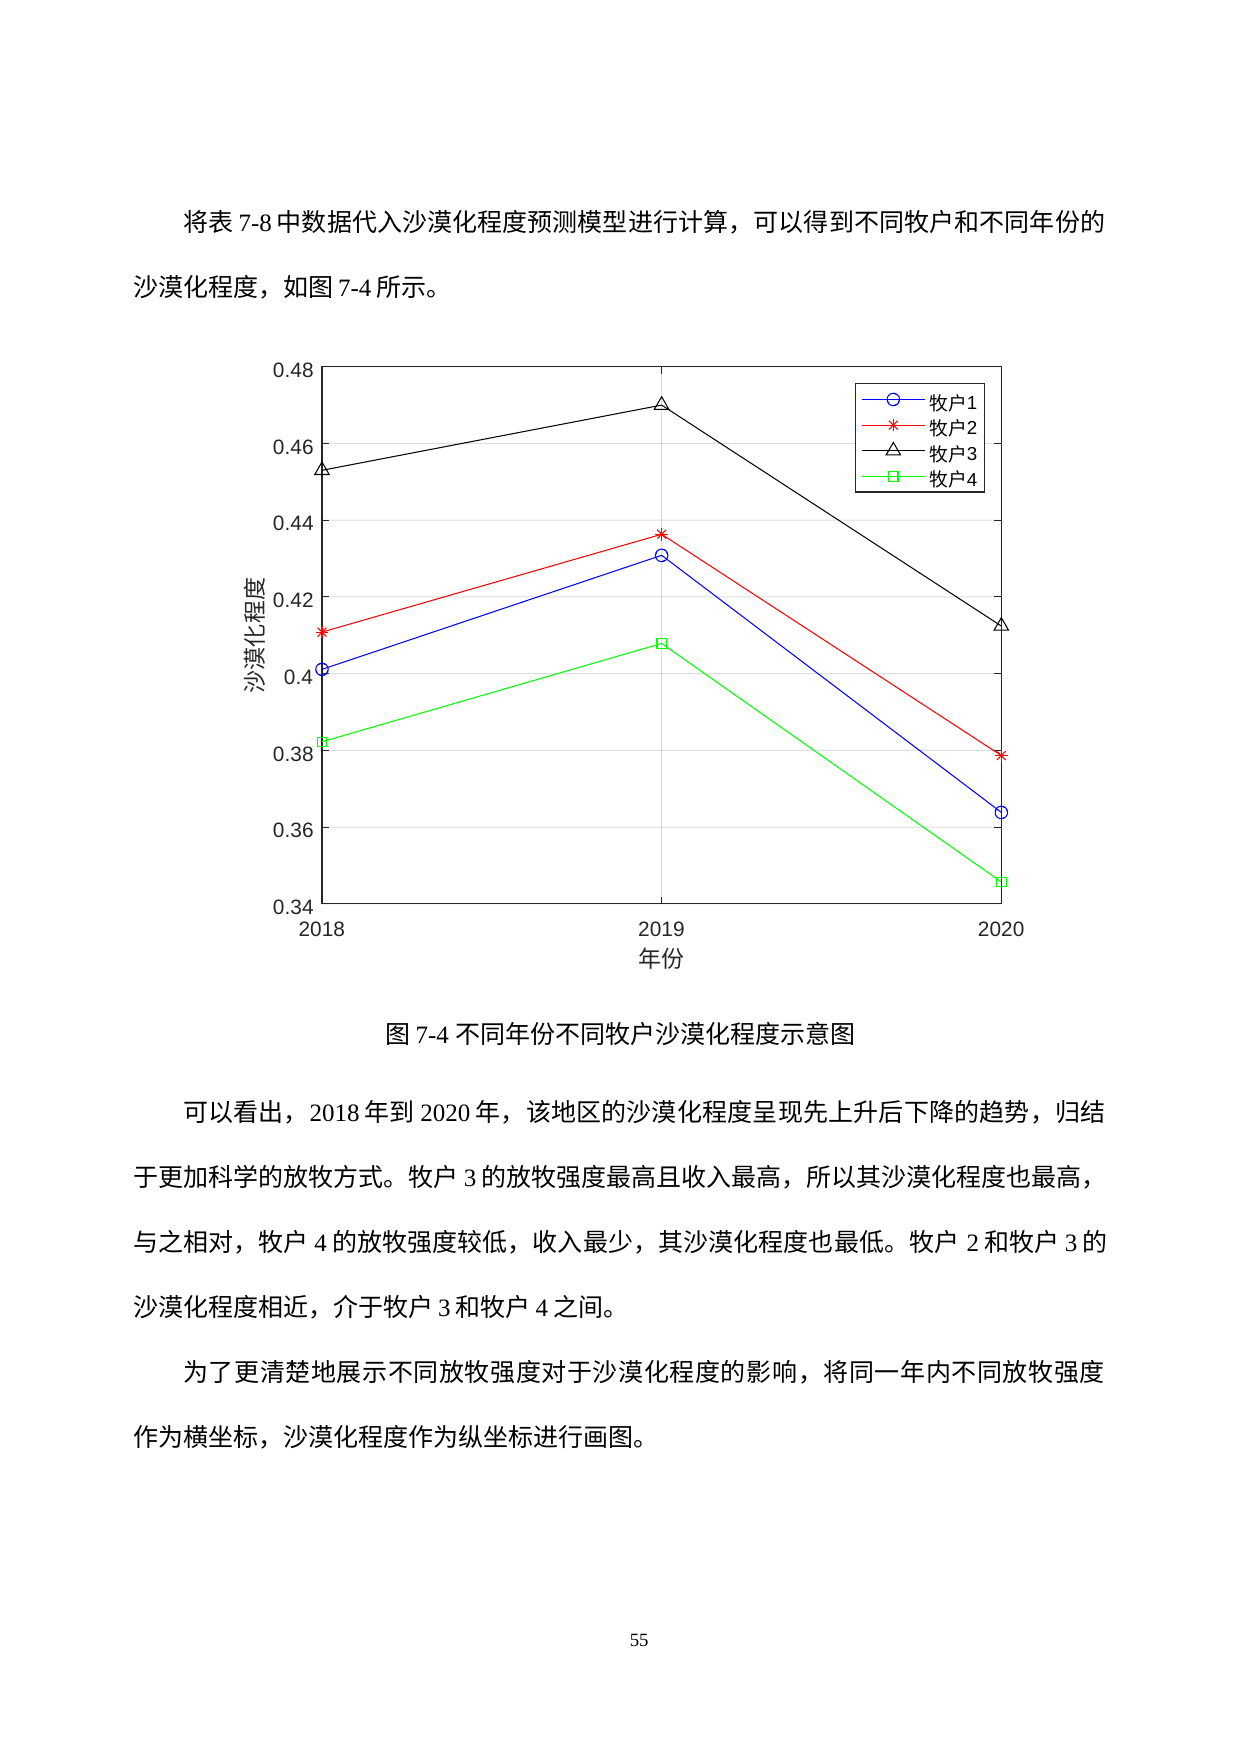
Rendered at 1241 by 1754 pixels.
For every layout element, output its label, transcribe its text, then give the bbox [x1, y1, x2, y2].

text 为了更清楚地展示不同放牧强度对于沙漠化程度的影响，将同一年内不同放牧强度作为横坐标，沙漠化程度作为纵坐标进行画图。 [133, 1338, 1107, 1468]
text 图7-4 不同年份不同牧户沙漠化程度示意图 [133, 1001, 1107, 1066]
text 将表7-8中数据代入沙漠化程度预测模型进行计算，可以得到不同牧户和不同年份的沙漠化程度，如图7-4所示。 [133, 188, 1107, 318]
text 可以看出，2018年到2020年，该地区的沙漠化程度呈现先上升后下降的趋势，归结于更加科学的放牧方式。牧户3的放牧强度最高且收入最高，所以其沙漠化程度也最高，与之相对，牧户4的放牧强度较低，收入最少，其沙漠化程度也最低。牧户2和牧户3的沙漠化程度相近，介于牧户3和牧户4之间。 [133, 1078, 1107, 1338]
